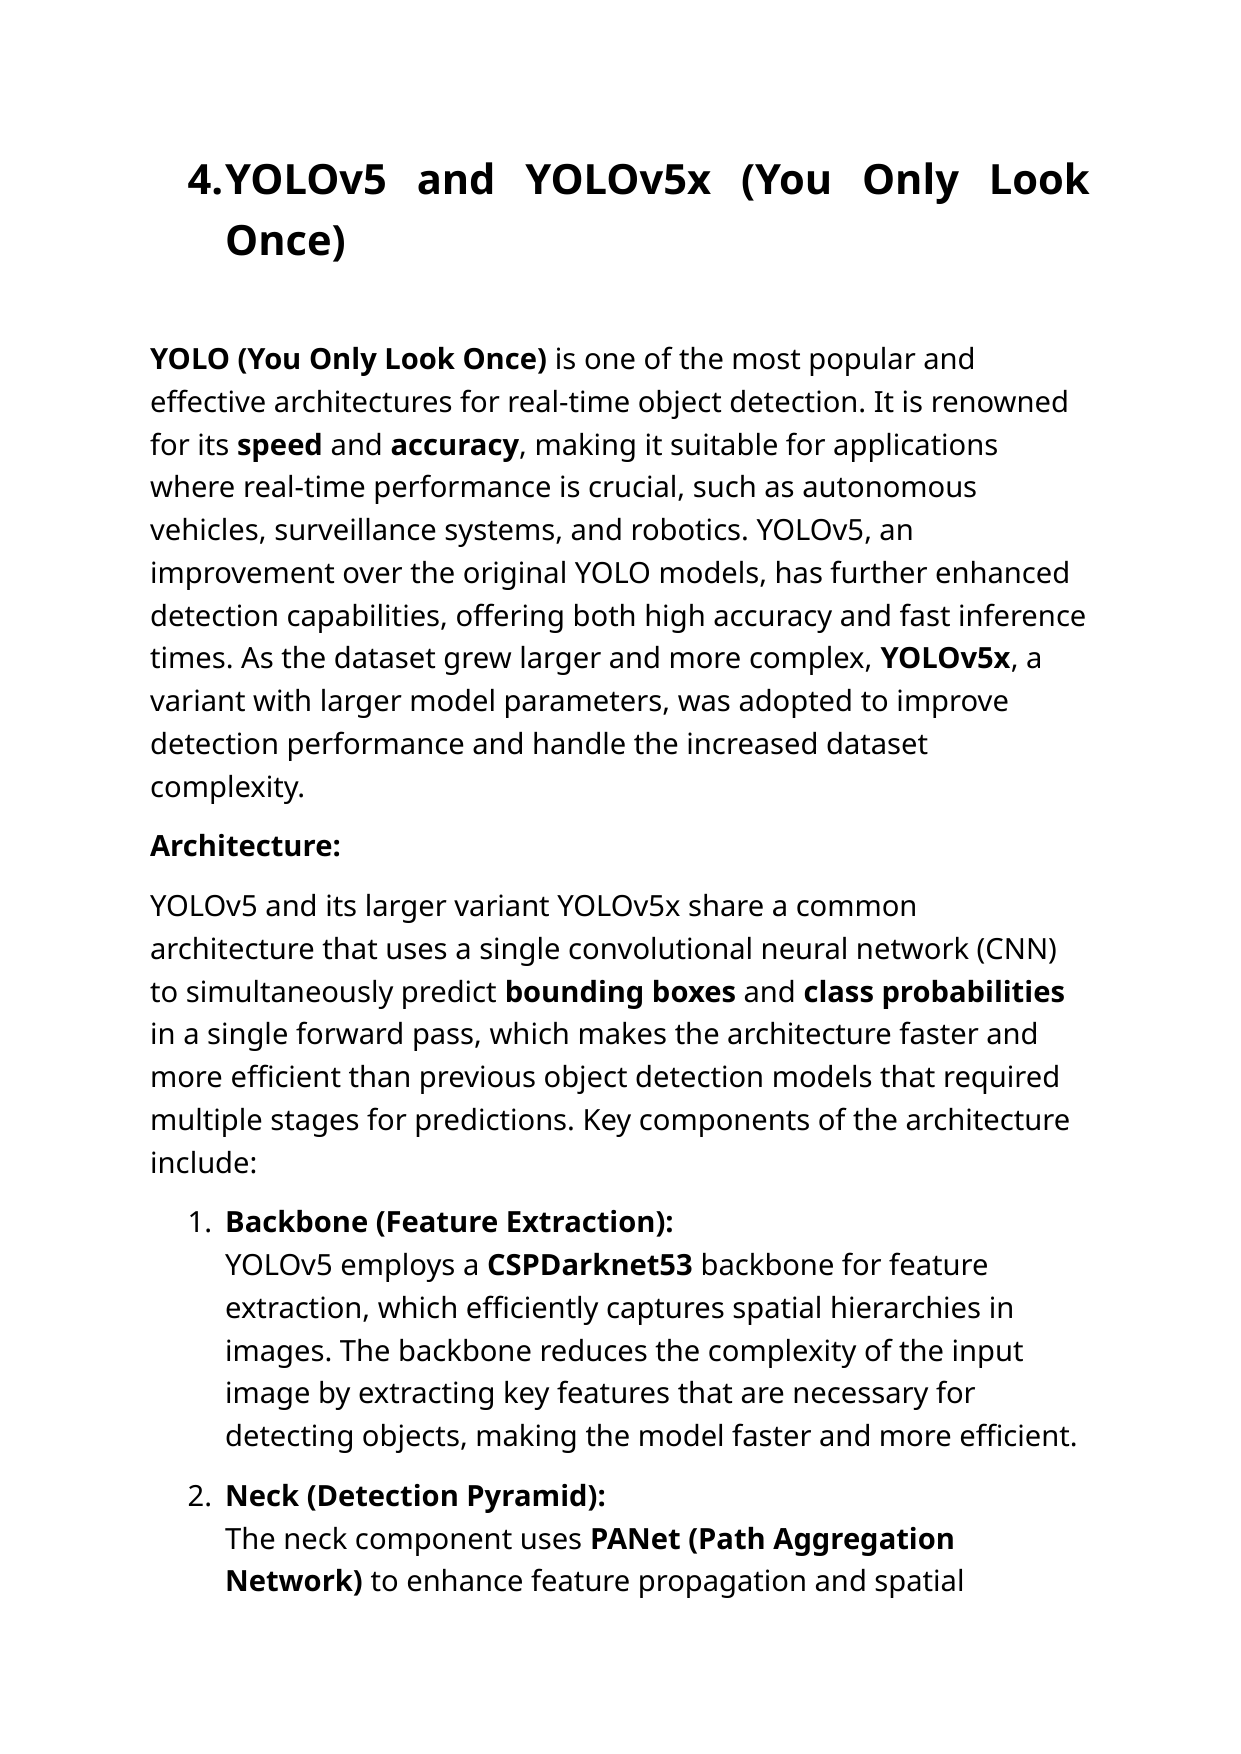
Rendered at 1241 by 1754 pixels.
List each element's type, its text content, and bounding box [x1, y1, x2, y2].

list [187, 1475, 1090, 1600]
text YOLO (You Only Look Once) is one of the most popular and effective architectures for real-time object detection. It is renowned for its speed and accuracy, making it suitable for applications where real-time performance is crucial, such as autonomous vehicles, surveillance systems, and robotics. YOLOv5, an improvement over the original YOLO models, has further enhanced detection capabilities, offering both high accuracy and fast inference times. As the dataset grew larger and more complex, YOLOv5x, a variant with larger model parameters, was adopted to improve detection performance and handle the increased dataset complexity. [150, 338, 1090, 806]
text Architecture: [150, 826, 1090, 865]
text YOLOv5 and its larger variant YOLOv5x share a common architecture that uses a single convolutional neural network (CNN) to simultaneously predict bounding boxes and class probabilities in a single forward pass, which makes the architecture faster and more efficient than previous object detection models that required multiple stages for predictions. Key components of the architecture include: [150, 885, 1090, 1182]
list Backbone (Feature Extraction): YOLOv5 employs a CSPDarknet53 backbone for feature extraction, which efficiently captures spatial hierarchies in images. The backbone reduces the complexity of the input image by extracting key features that are necessary for detecting objects, making the model faster and more efficient. [187, 1202, 1090, 1455]
list YOLOv5 and YOLOv5x (You Only Look Once) [187, 150, 1090, 268]
